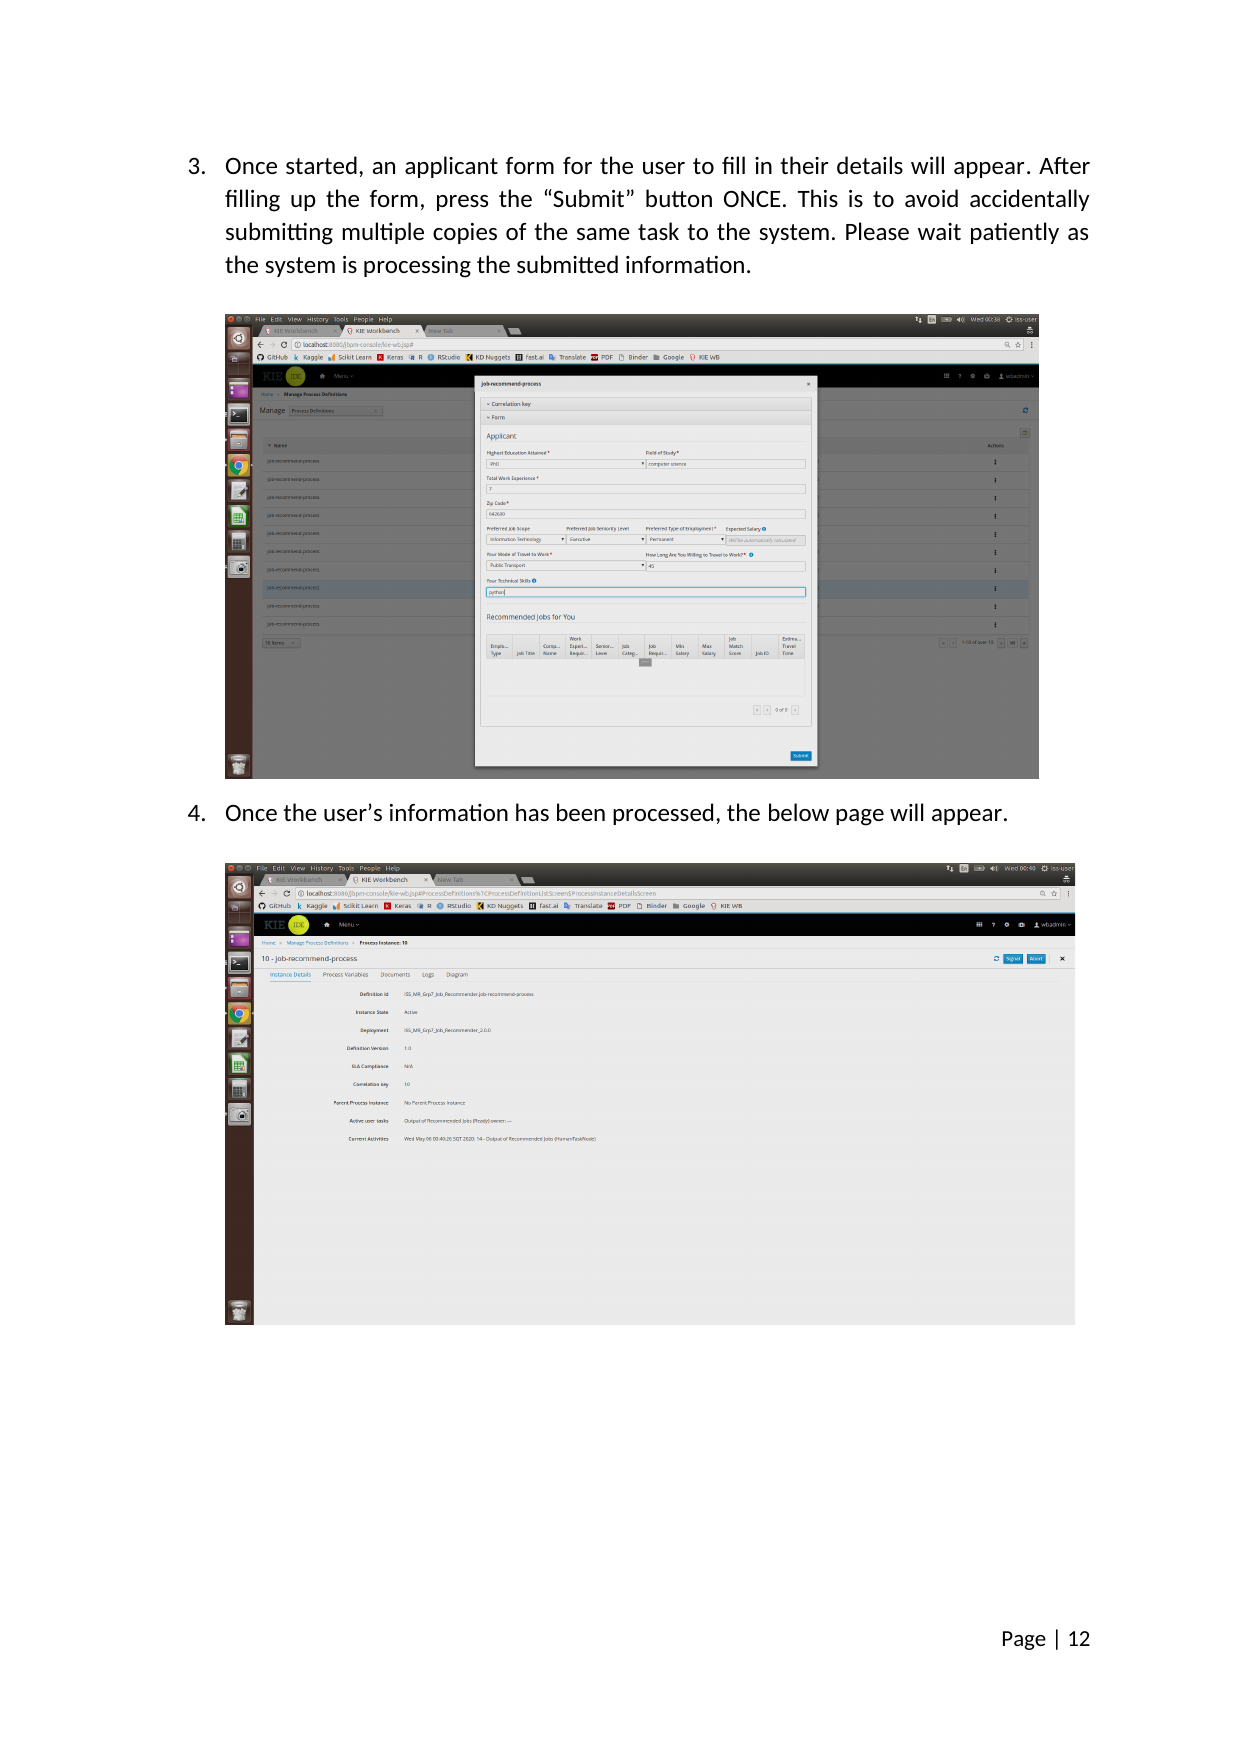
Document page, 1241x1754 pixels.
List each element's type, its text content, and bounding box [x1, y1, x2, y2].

picture [225, 314, 1039, 779]
list Once the user’s information has been processed, the below page will appear. [187, 797, 1090, 828]
picture [225, 863, 1075, 1325]
list Once started, an applicant form for the user to fill in their details will appear. After filling up the form, press the “Submit” button ONCE. This is to avoid accidentally submitting multiple copies of the same task to the system. Please wait patiently as the system is processing the submitted information. [187, 150, 1090, 279]
